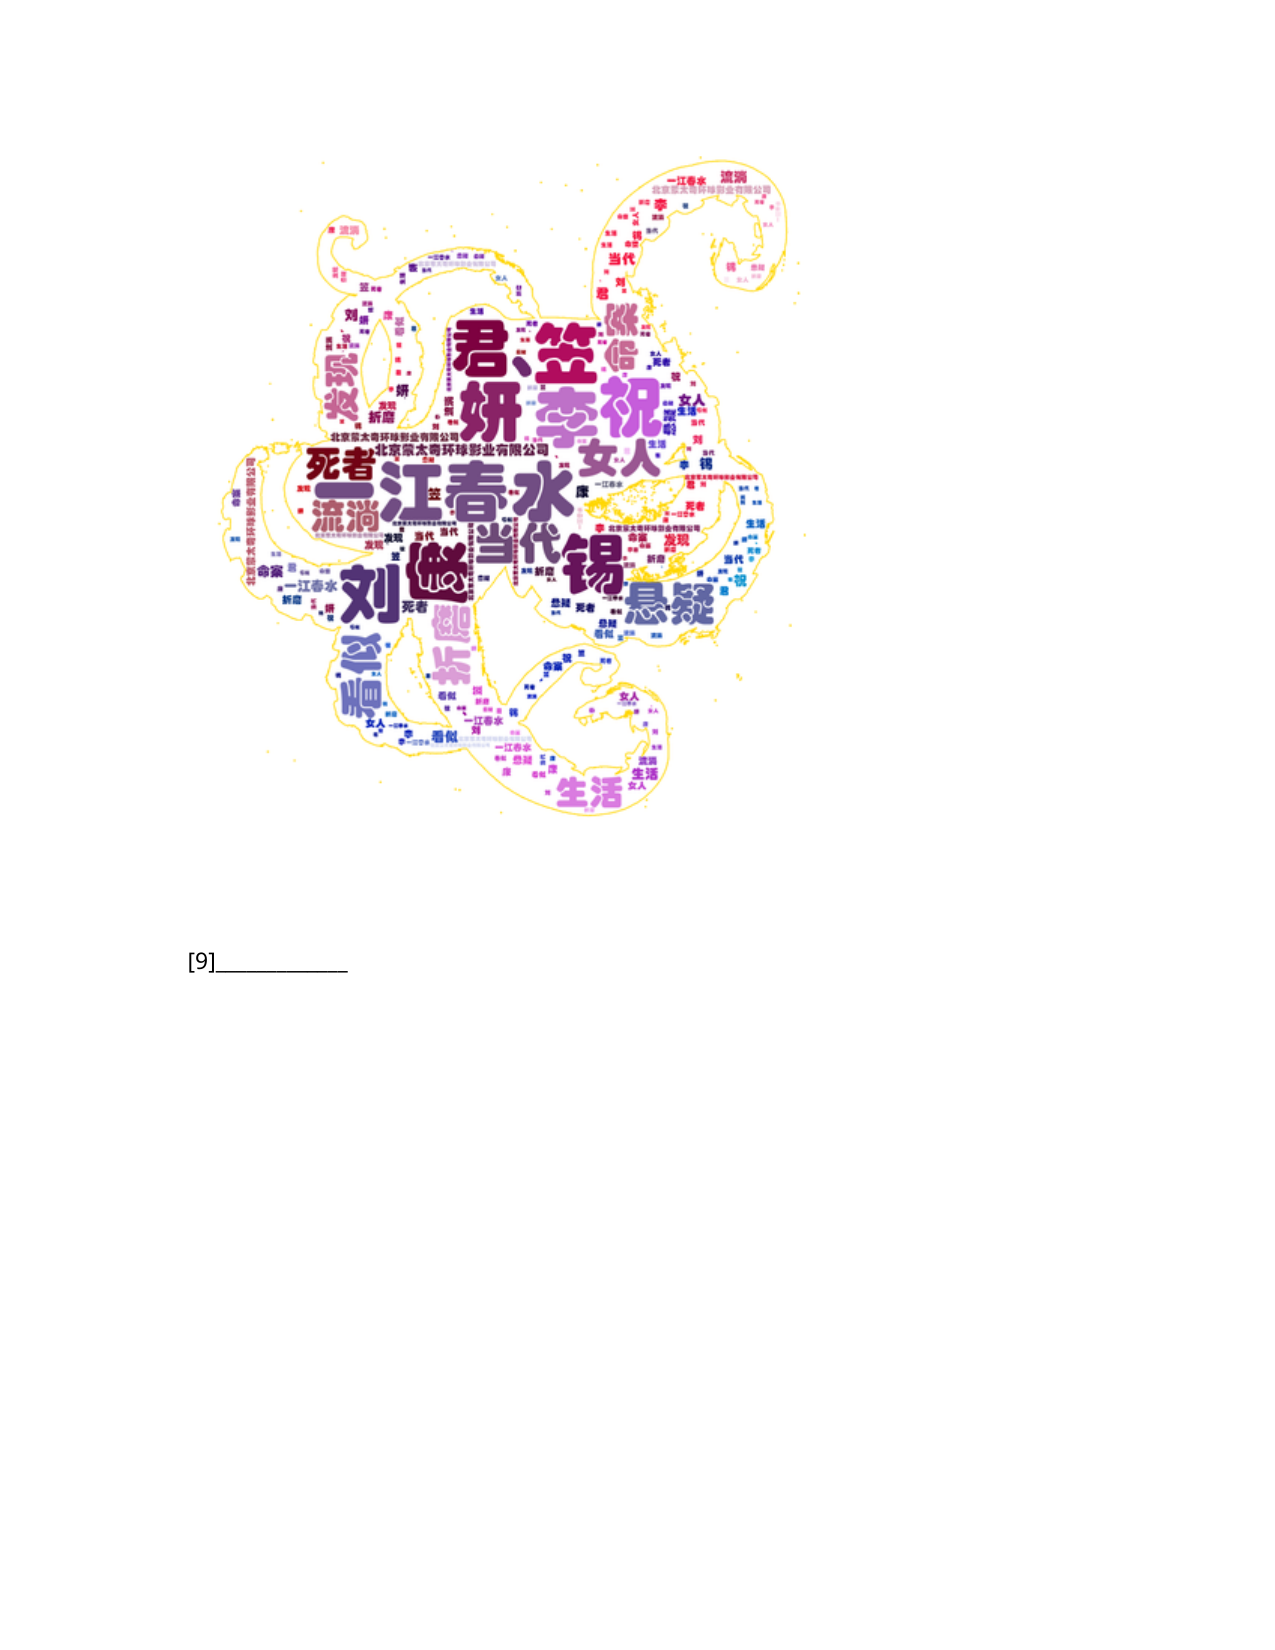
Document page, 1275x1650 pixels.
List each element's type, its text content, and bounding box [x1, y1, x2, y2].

picture [206, 150, 807, 827]
text [9]_____________ [187, 945, 1087, 976]
